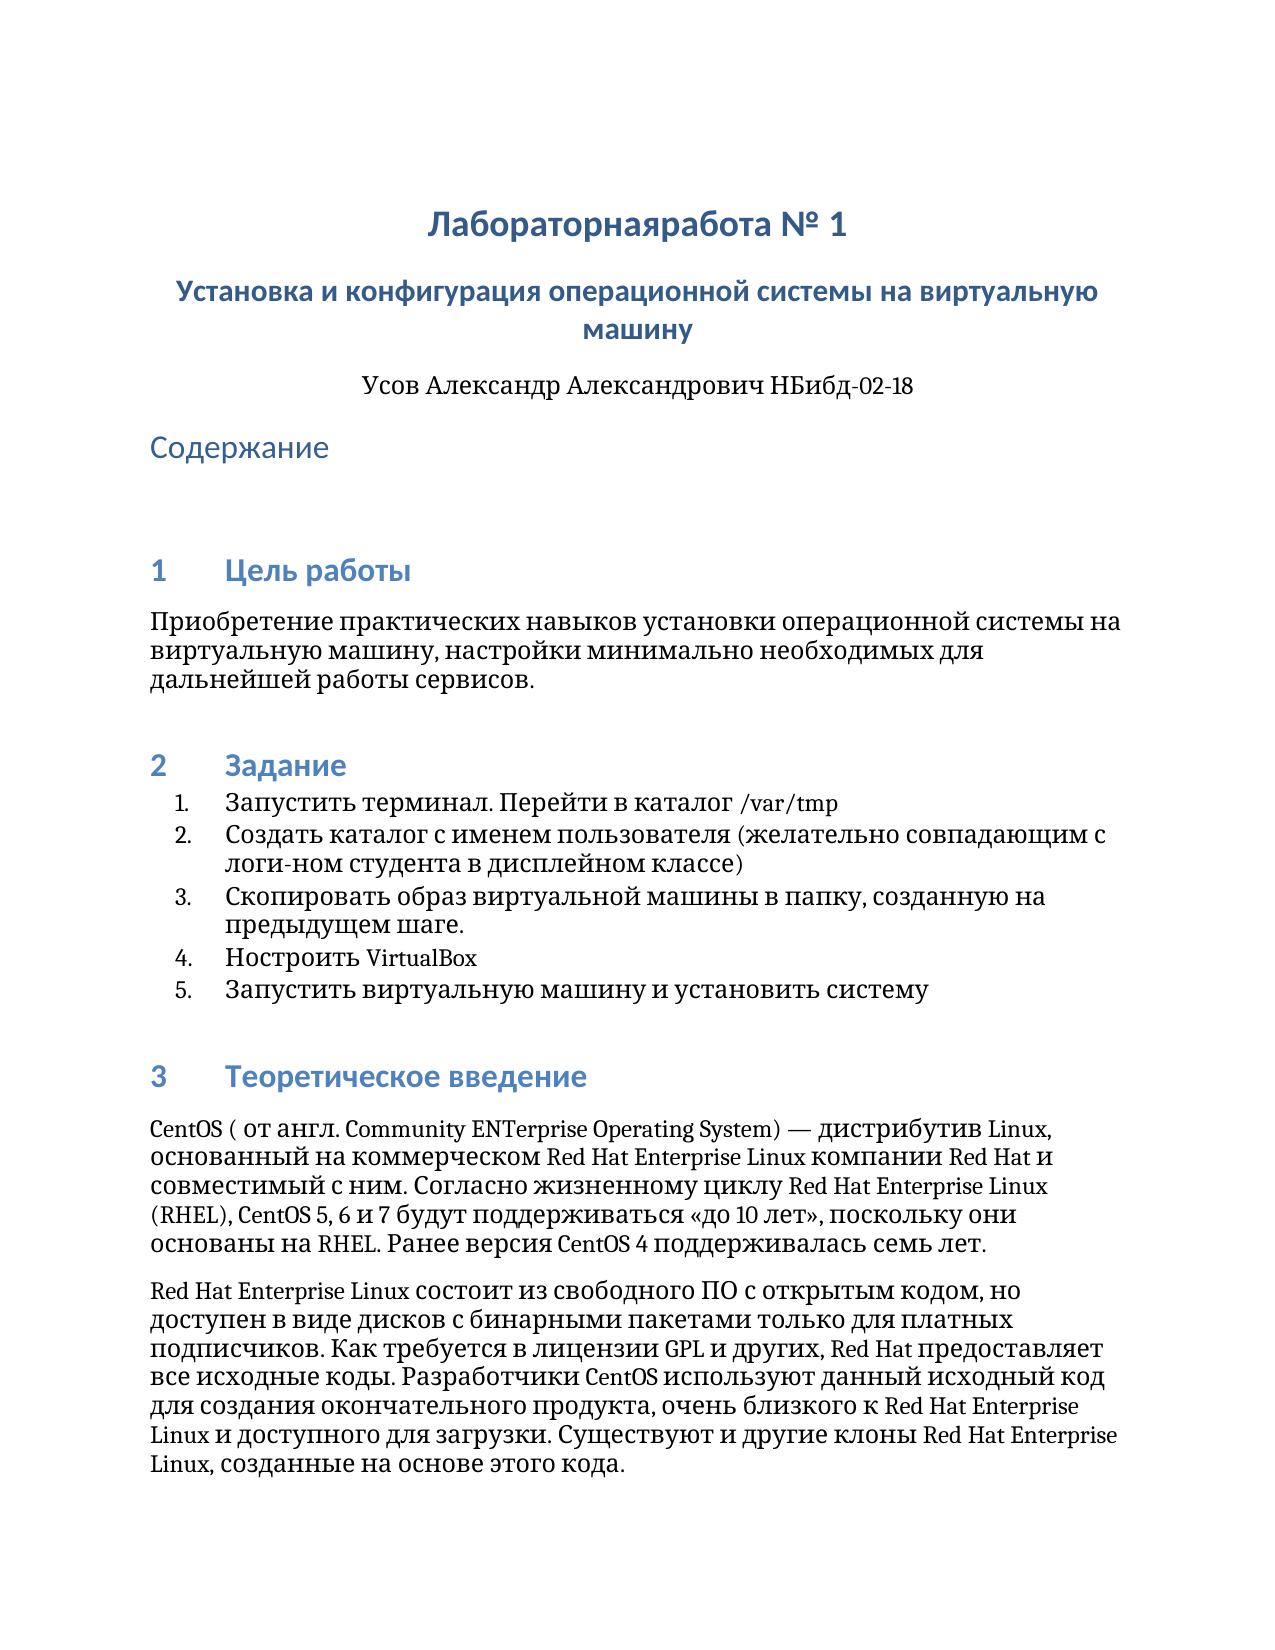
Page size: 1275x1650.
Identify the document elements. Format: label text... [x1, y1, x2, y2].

text Усов Александр Александрович НБибд-02-18 [150, 372, 1125, 401]
subtitle 3 Теоретическое введение [150, 1055, 1125, 1096]
title Лабораторнаяработа № 1 [150, 200, 1125, 246]
list Скопировать образ виртуальной машины в папку, созданную на предыдущем шаге. [175, 882, 1125, 940]
list Создать каталог с именем пользователя (желательно совпадающим с логи-ном студента в дисплейном классе) [175, 821, 1125, 879]
text Red Hat Enterprise Linux состоит из свободного ПО с открытым кодом, но доступен в виде дисков с бинарными пакетами только для платных подписчиков. Как требуется в лицензии GPL и других, Red Hat предоставляет все исходные коды. Разработчики CentOS используют данный исходный код для создания окончательного продукта, очень близкого к Red Hat Enterprise Linux и доступного для загрузки. Существуют и другие клоны Red Hat Enterprise Linux, созданные на основе этого кода. [150, 1277, 1125, 1478]
subtitle 2 Задание [150, 744, 1125, 785]
text Приобретение практических навыков установки операционной системы на виртуальную машину, настройки минимально необходимых для дальнейшей работы сервисов. [150, 608, 1125, 694]
text CentOS ( от англ. Community ENTerprise Operating System) — дистрибутив Linux, основанный на коммерческом Red Hat Enterprise Linux компании Red Hat и совместимый с ним. Согласно жизненному циклу Red Hat Enterprise Linux (RHEL), CentOS 5, 6 и 7 будут поддерживаться «до 10 лет», поскольку они основаны на RHEL. Ранее версия CentOS 4 поддерживалась семь лет. [150, 1114, 1125, 1258]
list Запустить виртуальную машину и установить систему [175, 976, 1125, 1005]
list Ностроить VirtualBox [175, 944, 1125, 972]
list Запустить терминал. Перейти в каталог /var/tmp [175, 789, 1125, 817]
subtitle Установка и конфигурация операционной системы на виртуальную машину [150, 271, 1125, 347]
subtitle 1 Цель работы [150, 548, 1125, 589]
